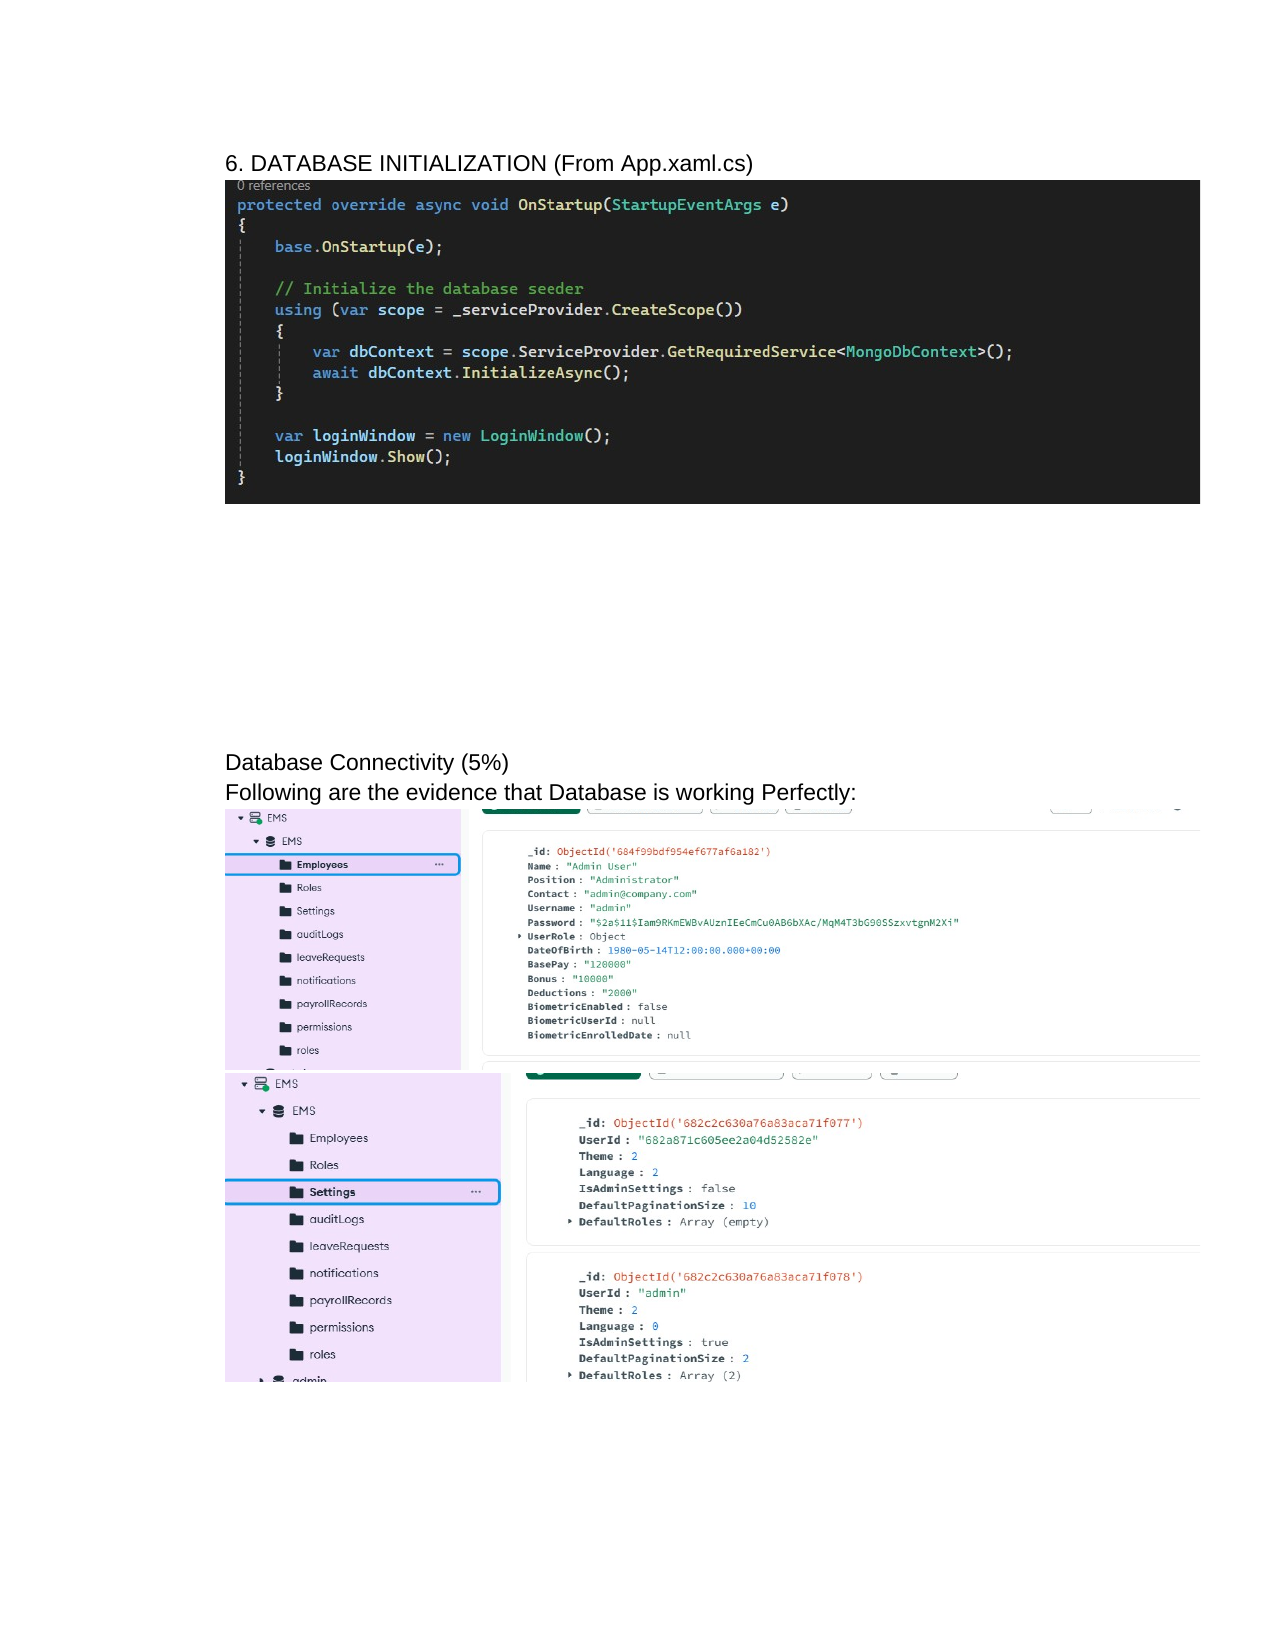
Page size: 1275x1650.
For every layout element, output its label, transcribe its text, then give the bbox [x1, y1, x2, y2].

text Following are the evidence that Database is working Perfectly: [150, 779, 1125, 805]
picture [225, 180, 1200, 504]
text Database Connectivity (5%) [150, 749, 1125, 775]
picture [225, 809, 1200, 1070]
picture [225, 1073, 1200, 1382]
text 6. DATABASE INITIALIZATION (From App.xaml.cs) [225, 150, 1125, 180]
